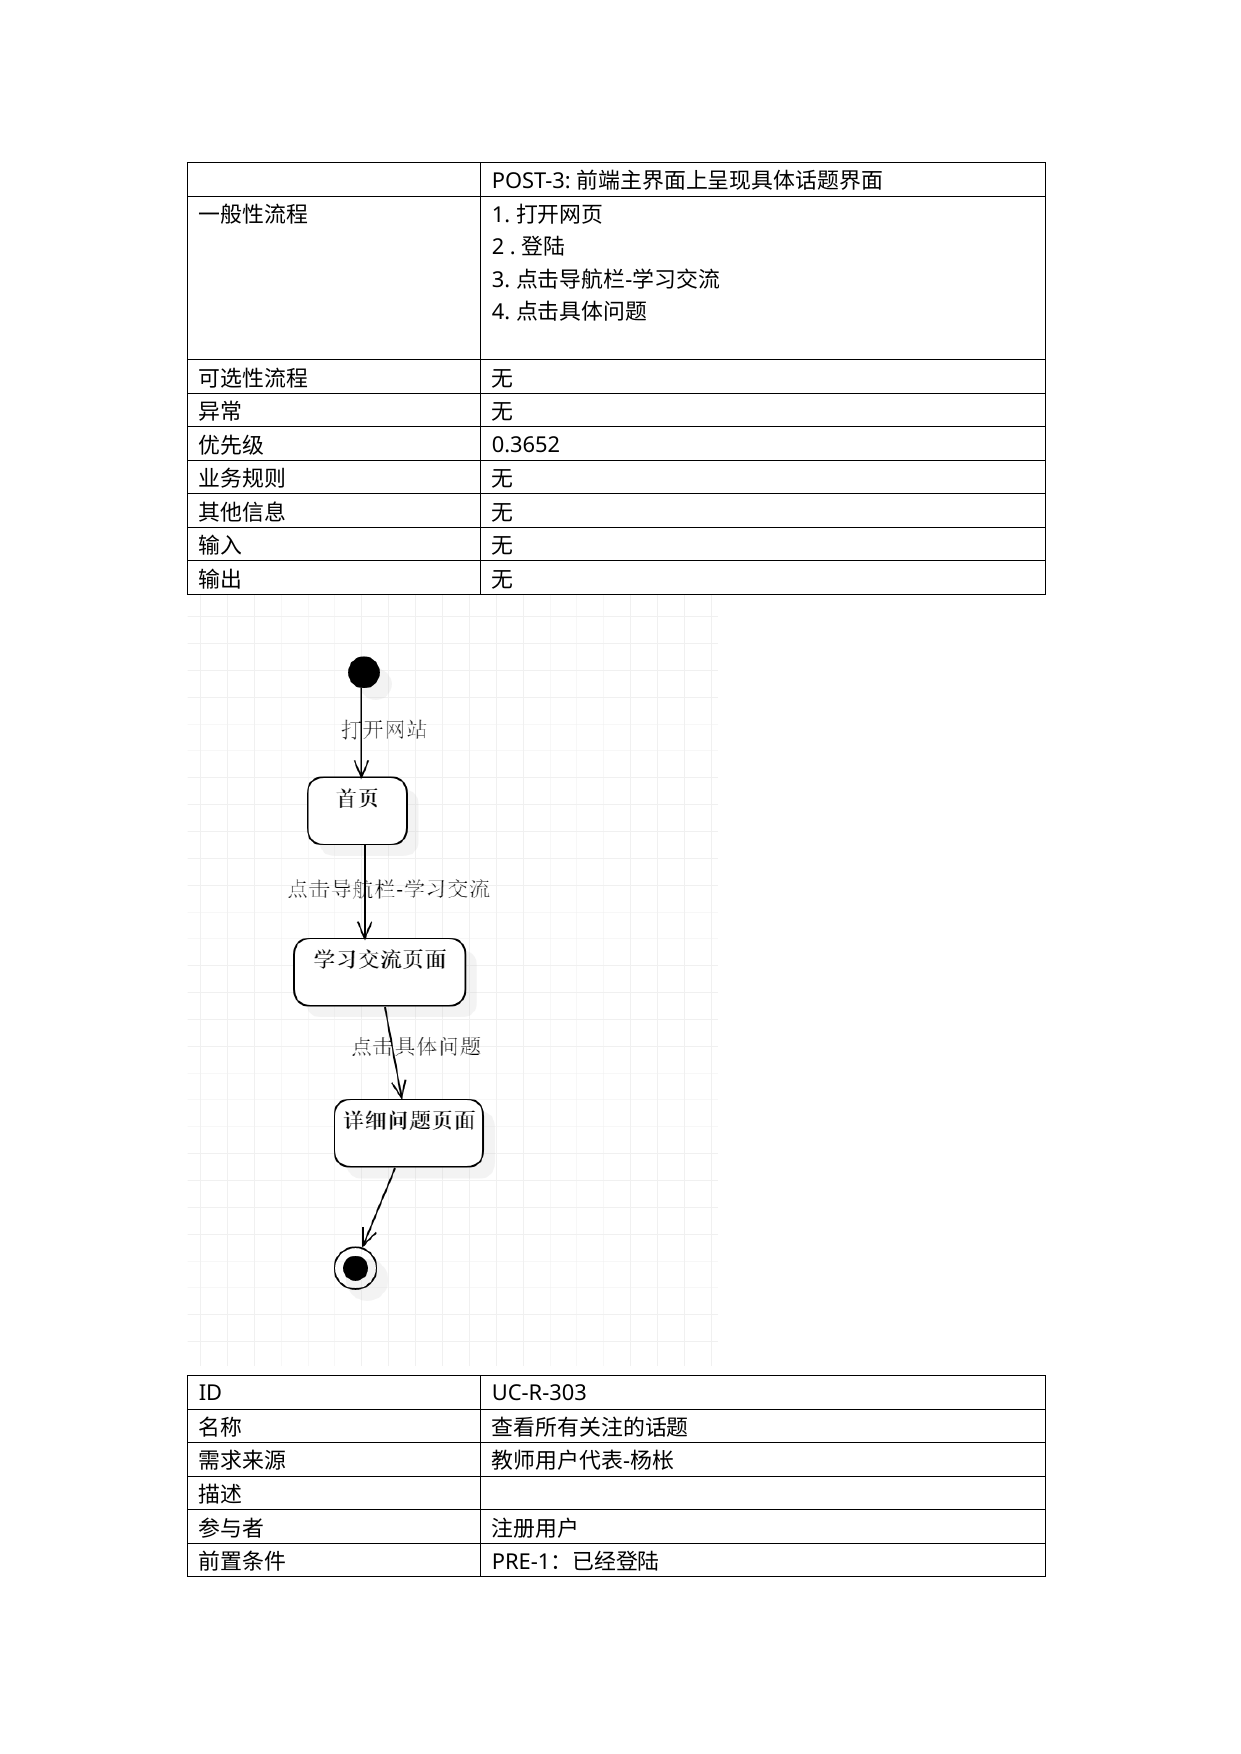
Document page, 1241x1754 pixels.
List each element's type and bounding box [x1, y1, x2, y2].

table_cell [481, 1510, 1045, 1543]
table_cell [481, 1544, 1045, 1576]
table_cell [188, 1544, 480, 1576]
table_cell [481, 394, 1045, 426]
picture [187, 595, 718, 1366]
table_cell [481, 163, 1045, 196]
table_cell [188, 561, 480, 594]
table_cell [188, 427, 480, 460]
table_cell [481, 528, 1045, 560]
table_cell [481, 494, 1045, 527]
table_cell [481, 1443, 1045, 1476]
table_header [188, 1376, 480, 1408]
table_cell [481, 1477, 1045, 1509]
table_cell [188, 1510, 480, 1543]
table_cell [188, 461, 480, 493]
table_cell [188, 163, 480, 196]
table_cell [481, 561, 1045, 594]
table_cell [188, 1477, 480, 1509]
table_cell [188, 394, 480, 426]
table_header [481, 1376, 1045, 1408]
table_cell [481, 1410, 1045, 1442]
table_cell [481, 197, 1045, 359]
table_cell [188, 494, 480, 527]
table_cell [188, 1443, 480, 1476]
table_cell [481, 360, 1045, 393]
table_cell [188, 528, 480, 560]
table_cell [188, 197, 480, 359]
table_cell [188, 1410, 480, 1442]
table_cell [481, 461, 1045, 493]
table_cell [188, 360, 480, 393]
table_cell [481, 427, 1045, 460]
